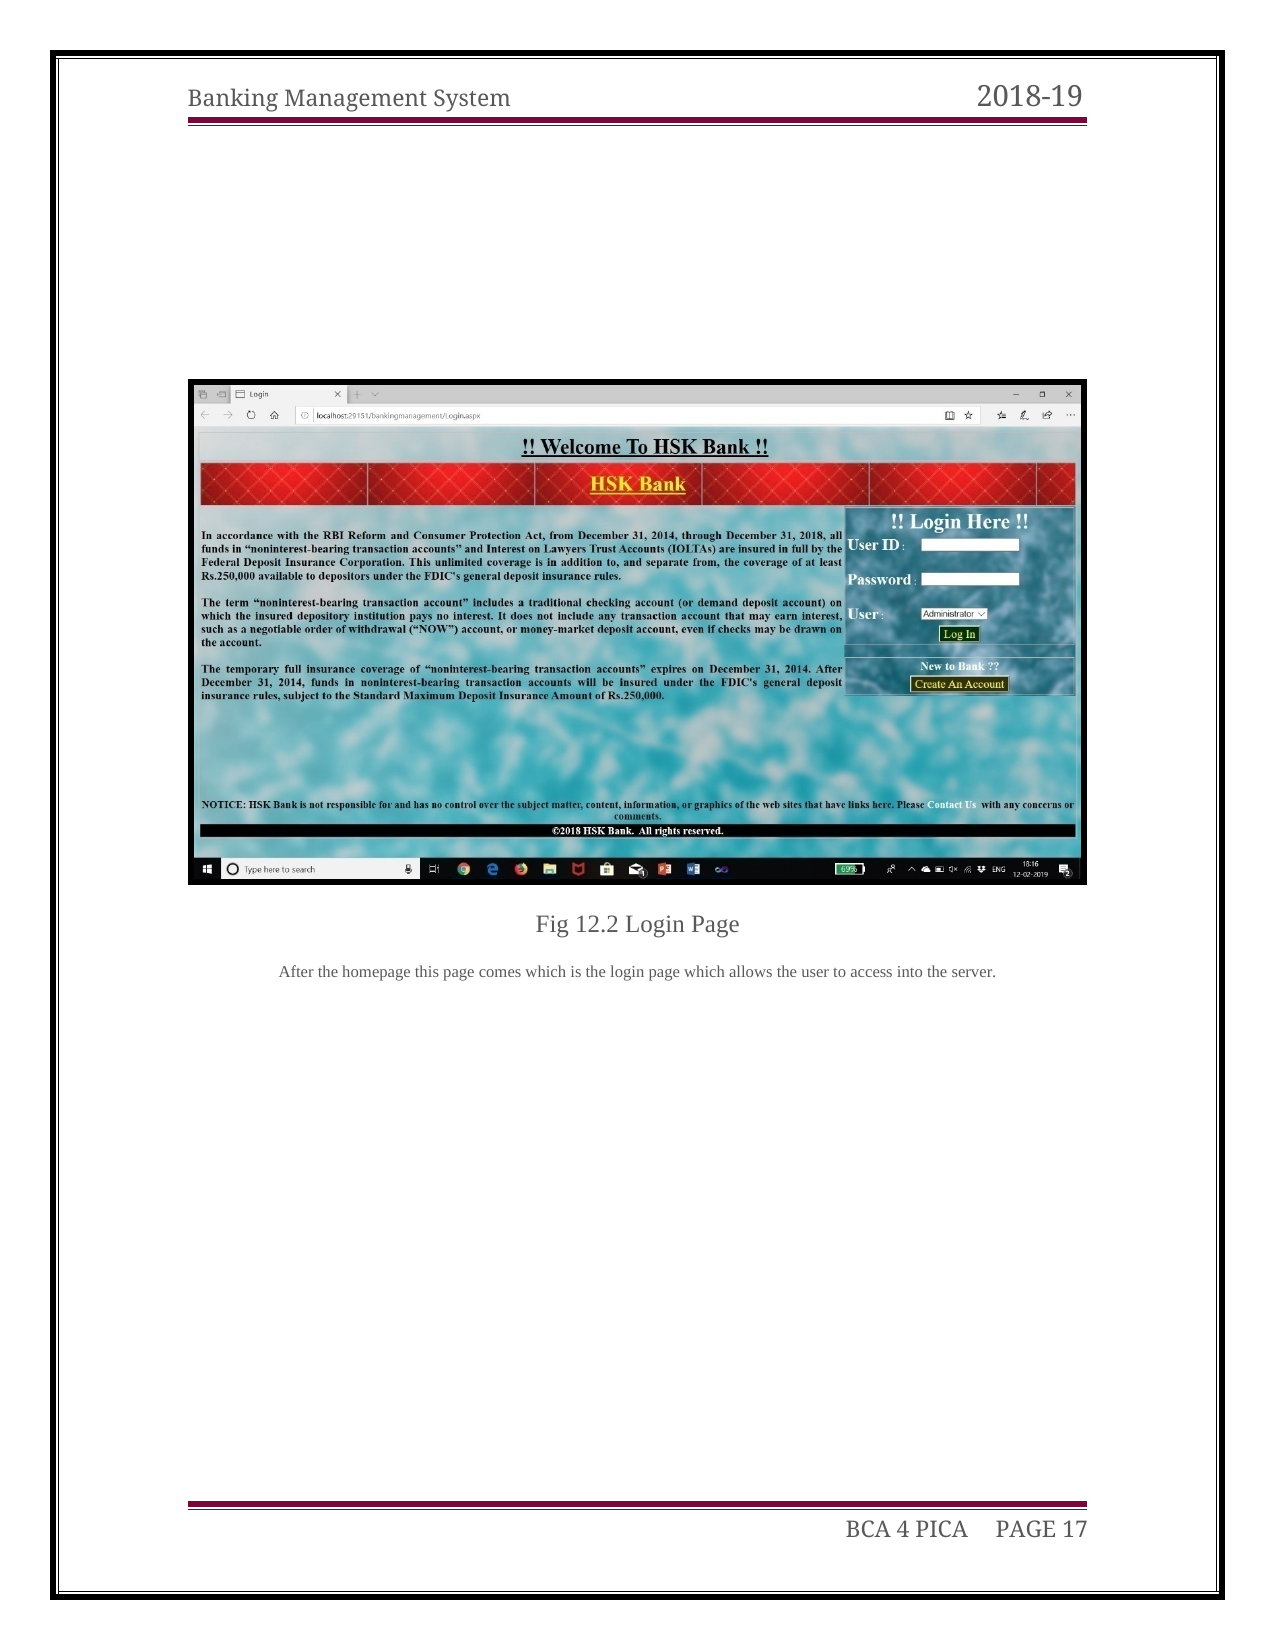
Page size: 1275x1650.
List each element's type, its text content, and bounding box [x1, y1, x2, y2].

text Fig 12.2 Login Page [187, 909, 1087, 938]
text After the homepage this page comes which is the login page which allows the user to access into the server. [187, 962, 1087, 981]
picture [194, 385, 1081, 879]
